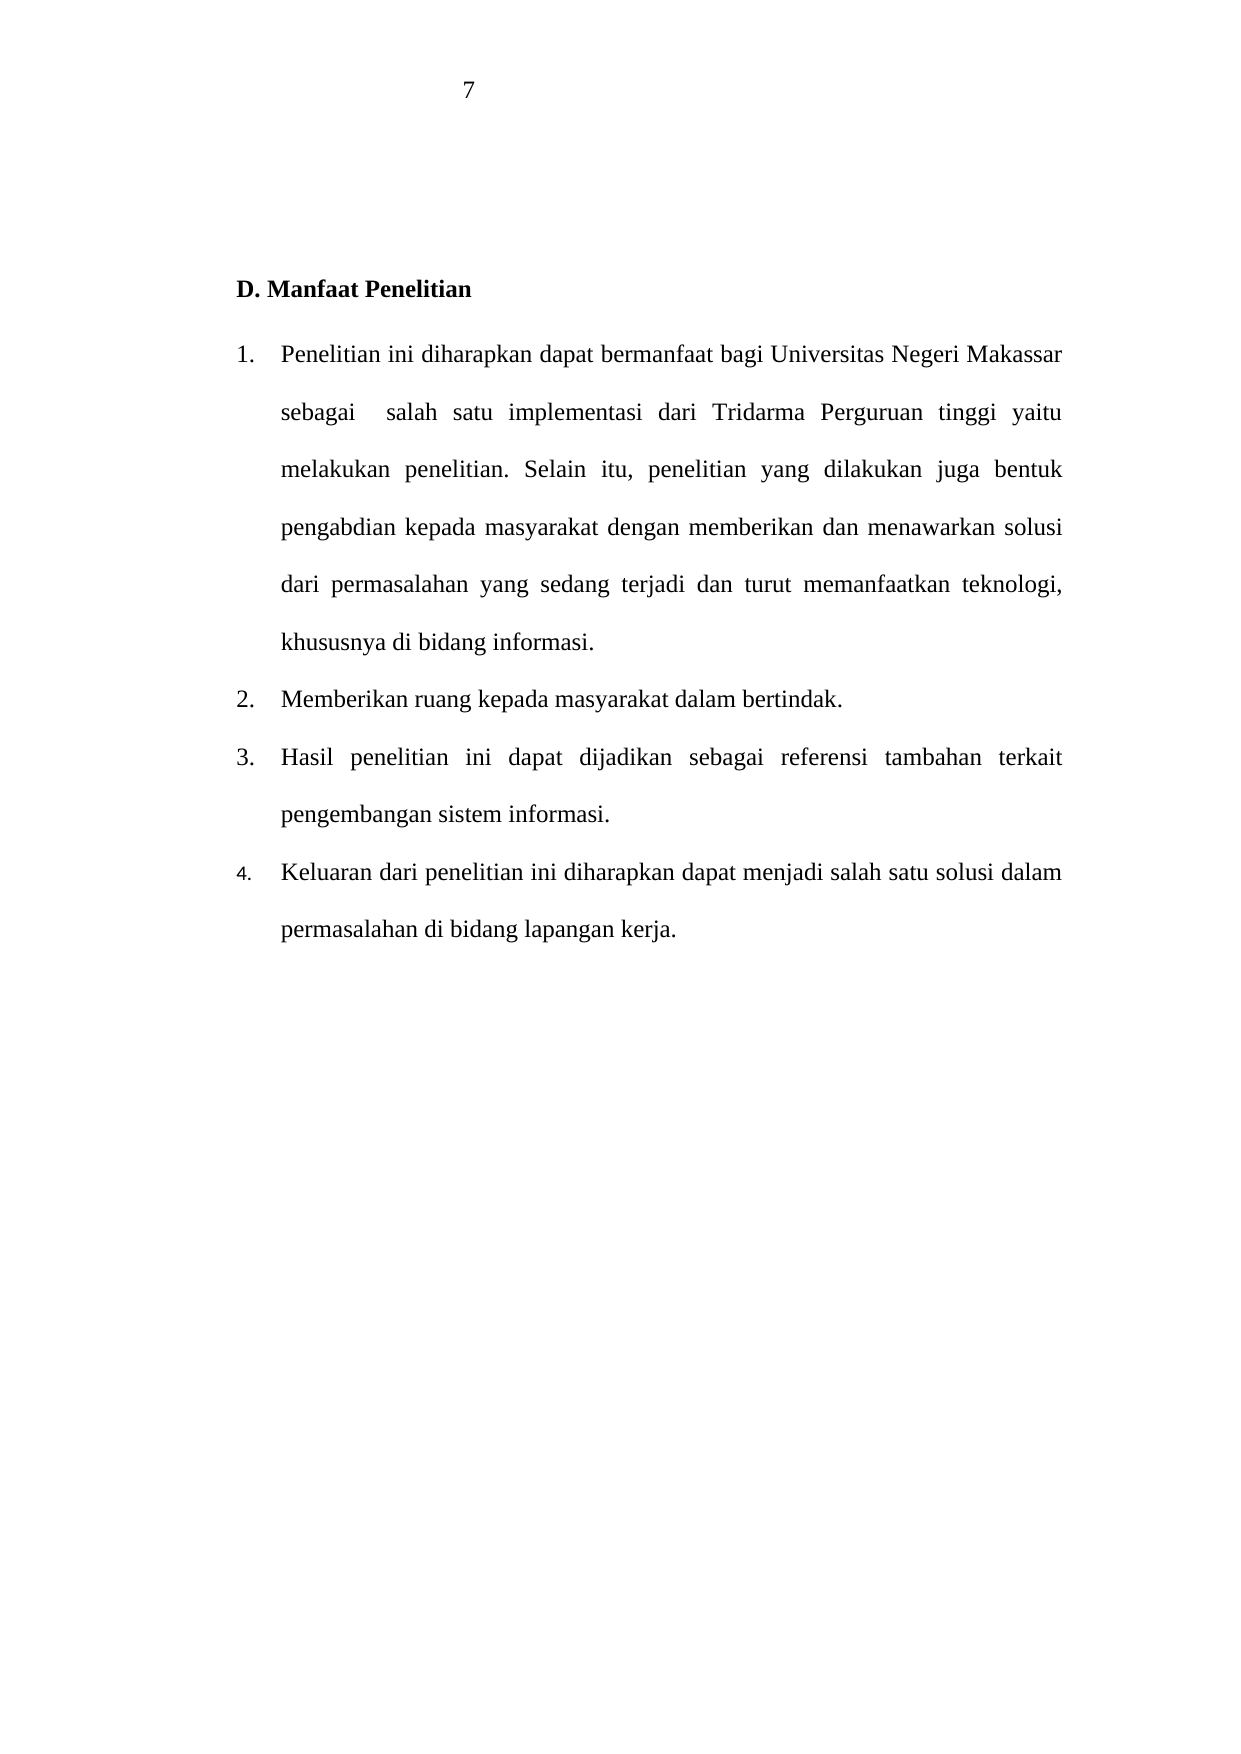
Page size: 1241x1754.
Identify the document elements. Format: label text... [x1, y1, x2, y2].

list Penelitian ini diharapkan dapat bermanfaat bagi Universitas Negeri Makassar sebagai salah satu implementasi dari Tridarma Perguruan tinggi yaitu melakukan penelitian. Selain itu, penelitian yang dilakukan juga bentuk pengabdian kepada masyarakat dengan memberikan dan menawarkan solusi dari permasalahan yang sedang terjadi dan turut memanfaatkan teknologi, khususnya di bidang informasi. [236, 339, 1063, 656]
subtitle Manfaat Penelitian [236, 274, 1063, 302]
list Memberikan ruang kepada masyarakat dalam bertindak. [236, 684, 1063, 713]
list Keluaran dari penelitian ini diharapkan dapat menjadi salah satu solusi dalam permasalahan di bidang lapangan kerja. [236, 857, 1063, 943]
list Hasil penelitian ini dapat dijadikan sebagai referensi tambahan terkait pengembangan sistem informasi. [236, 742, 1063, 828]
